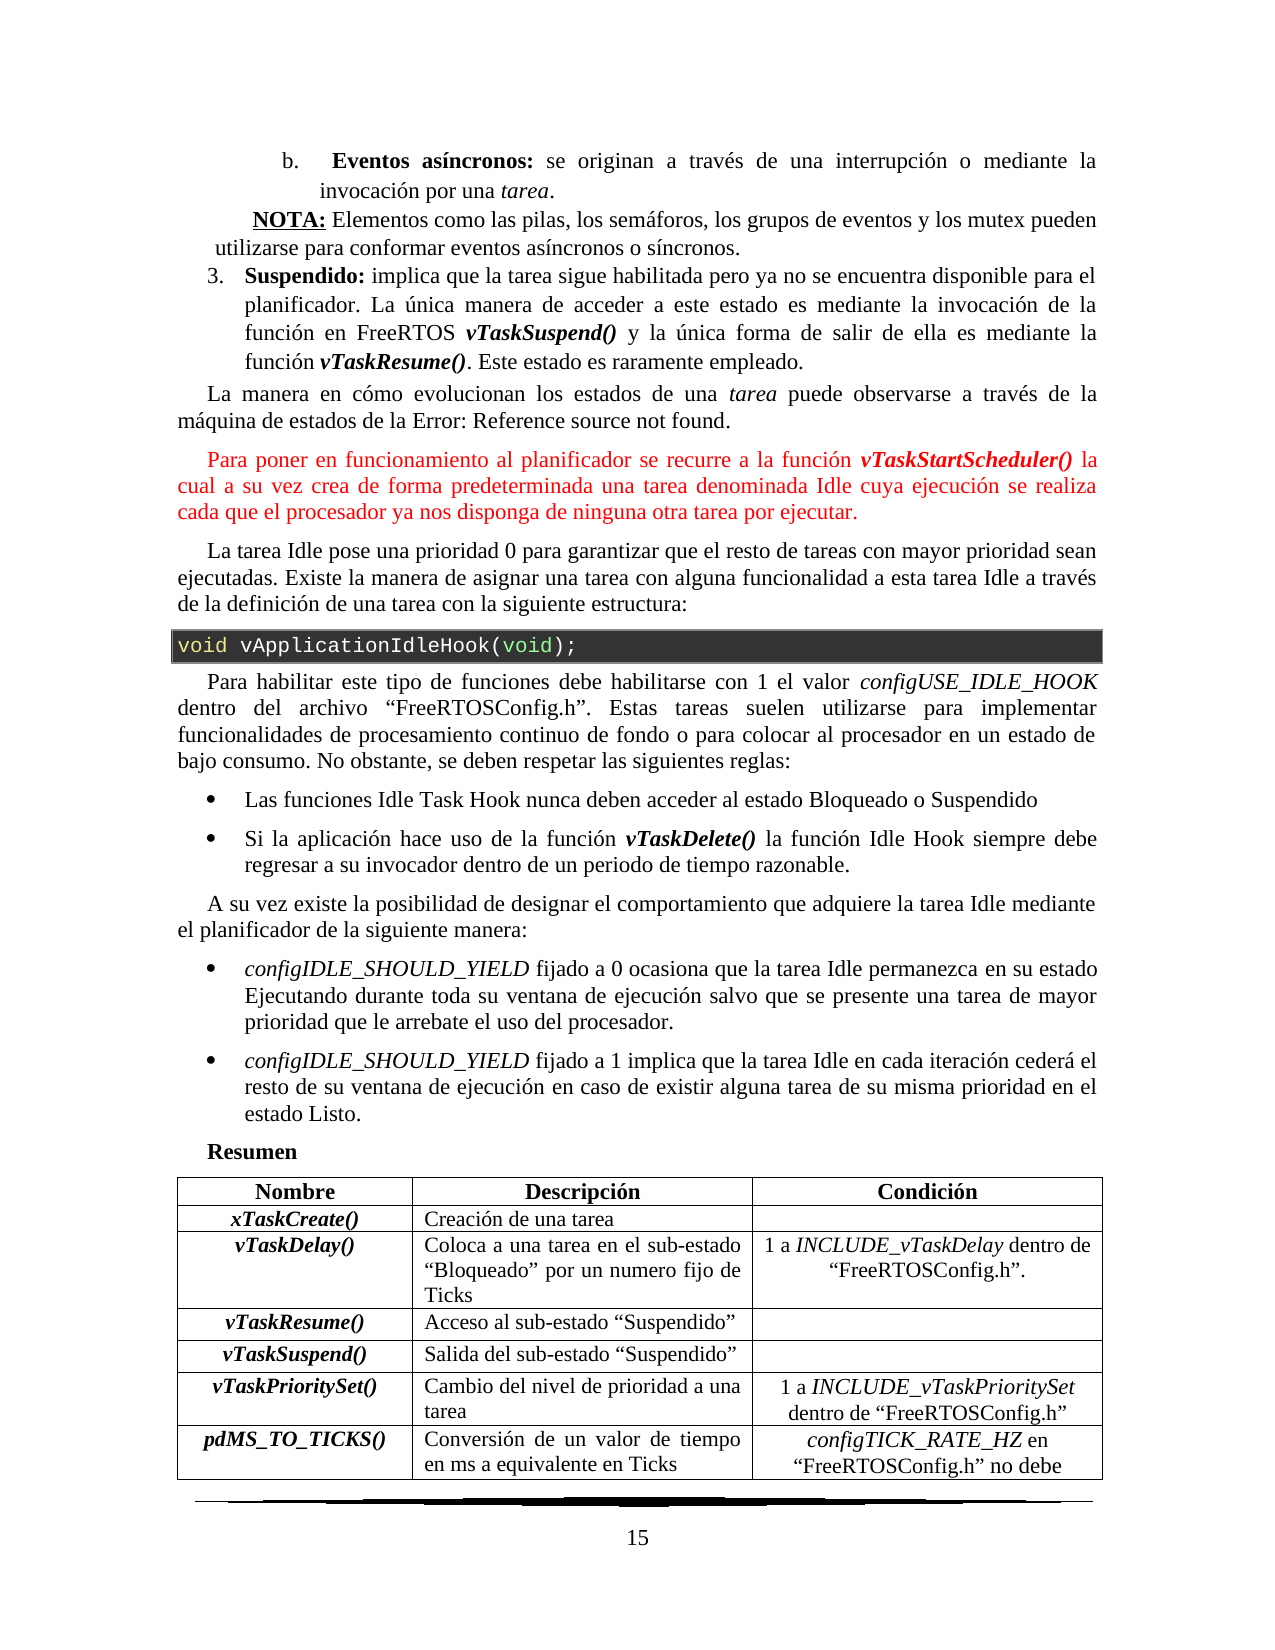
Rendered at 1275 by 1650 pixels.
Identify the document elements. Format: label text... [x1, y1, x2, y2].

text Resumen [177, 1138, 1098, 1165]
text Para habilitar este tipo de funciones debe habilitarse con 1 el valor configUSE_IDLE_HOOK dentro del archivo “FreeRTOSConfig.h”. Estas tareas suelen utilizarse para implementar funcionalidades de procesamiento continuo de fondo o para colocar al procesador en un estado de bajo consumo. No obstante, se deben respetar las siguientes reglas: [177, 668, 1098, 773]
list configIDLE_SHOULD_YIELD fijado a 1 implica que la tarea Idle en cada iteración cederá el resto de su ventana de ejecución en caso de existir alguna tarea de su misma prioridad en el estado Listo. [207, 1047, 1098, 1126]
text A su vez existe la posibilidad de designar el comportamiento que adquiere la tarea Idle mediante el planificador de la siguiente manera: [177, 890, 1098, 943]
table_cell [753, 1309, 1102, 1340]
list Si la aplicación hace uso de la función vTaskDelete() la función Idle Hook siempre debe regresar a su invocador dentro de un periodo de tiempo razonable. [207, 825, 1098, 878]
table_cell pdMS_TO_TICKS() [178, 1426, 412, 1478]
table_cell Cambio del nivel de prioridad a una tarea [413, 1373, 752, 1425]
text Para poner en funcionamiento al planificador se recurre a la función vTaskStartScheduler() la cual a su vez crea de forma predeterminada una tarea denominada Idle cuya ejecución se realiza cada que el procesador ya nos disponga de ninguna otra tarea por ejecutar. [177, 446, 1098, 525]
table_header Descripción [413, 1178, 752, 1205]
list Suspendido: implica que la tarea sigue habilitada pero ya no se encuentra disponible para el planificador. La única manera de acceder a este estado es mediante la invocación de la función en FreeRTOS vTaskSuspend() y la única forma de salir de ella es mediante la función vTaskResume(). Este estado es raramente empleado. [207, 263, 1098, 374]
text La tarea Idle pose una prioridad 0 para garantizar que el resto de tareas con mayor prioridad sean ejecutadas. Existe la manera de asignar una tarea con alguna funcionalidad a esta tarea Idle a través de la definición de una tarea con la siguiente estructura: [177, 537, 1098, 616]
table_header Condición [753, 1178, 1102, 1205]
table_cell xTaskCreate() [178, 1206, 412, 1231]
table_cell vTaskDelay() [178, 1232, 412, 1308]
list Las funciones Idle Task Hook nunca deben acceder al estado Bloqueado o Suspendido [207, 786, 1098, 812]
table_cell vTaskResume() [178, 1309, 412, 1340]
table_cell Coloca a una tarea en el sub-estado “Bloqueado” por un numero fijo de Ticks [413, 1232, 752, 1308]
text NOTA: Elementos como las pilas, los semáforos, los grupos de eventos y los mutex pueden utilizarse para conformar eventos asíncronos o síncronos. [215, 206, 1098, 261]
table_header Nombre [178, 1178, 412, 1205]
table_cell vTaskPrioritySet() [178, 1373, 412, 1425]
table_cell Salida del sub-estado “Suspendido” [413, 1341, 752, 1372]
text void vApplicationIdleHook(void); [173, 631, 1102, 662]
table_cell Creación de una tarea [413, 1206, 752, 1231]
table_cell vTaskSuspend() [178, 1341, 412, 1372]
list configIDLE_SHOULD_YIELD fijado a 0 ocasiona que la tarea Idle permanezca en su estado Ejecutando durante toda su ventana de ejecución salvo que se presente una tarea de mayor prioridad que le arrebate el uso del procesador. [207, 955, 1098, 1034]
table_cell Acceso al sub-estado “Suspendido” [413, 1309, 752, 1340]
table_cell 1 a INCLUDE_vTaskPrioritySet dentro de “FreeRTOSConfig.h” [753, 1373, 1102, 1425]
table_cell [753, 1206, 1102, 1231]
text La manera en cómo evolucionan los estados de una tarea puede observarse a través de la máquina de estados de la Figura 7. [177, 381, 1098, 433]
list Eventos asíncronos: se originan a través de una interrupción o mediante la invocación por una tarea. [282, 148, 1098, 204]
table_cell 1 a INCLUDE_vTaskDelay dentro de “FreeRTOSConfig.h”. [753, 1232, 1102, 1308]
table_cell [753, 1341, 1102, 1372]
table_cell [413, 1426, 752, 1478]
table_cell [753, 1426, 1102, 1478]
